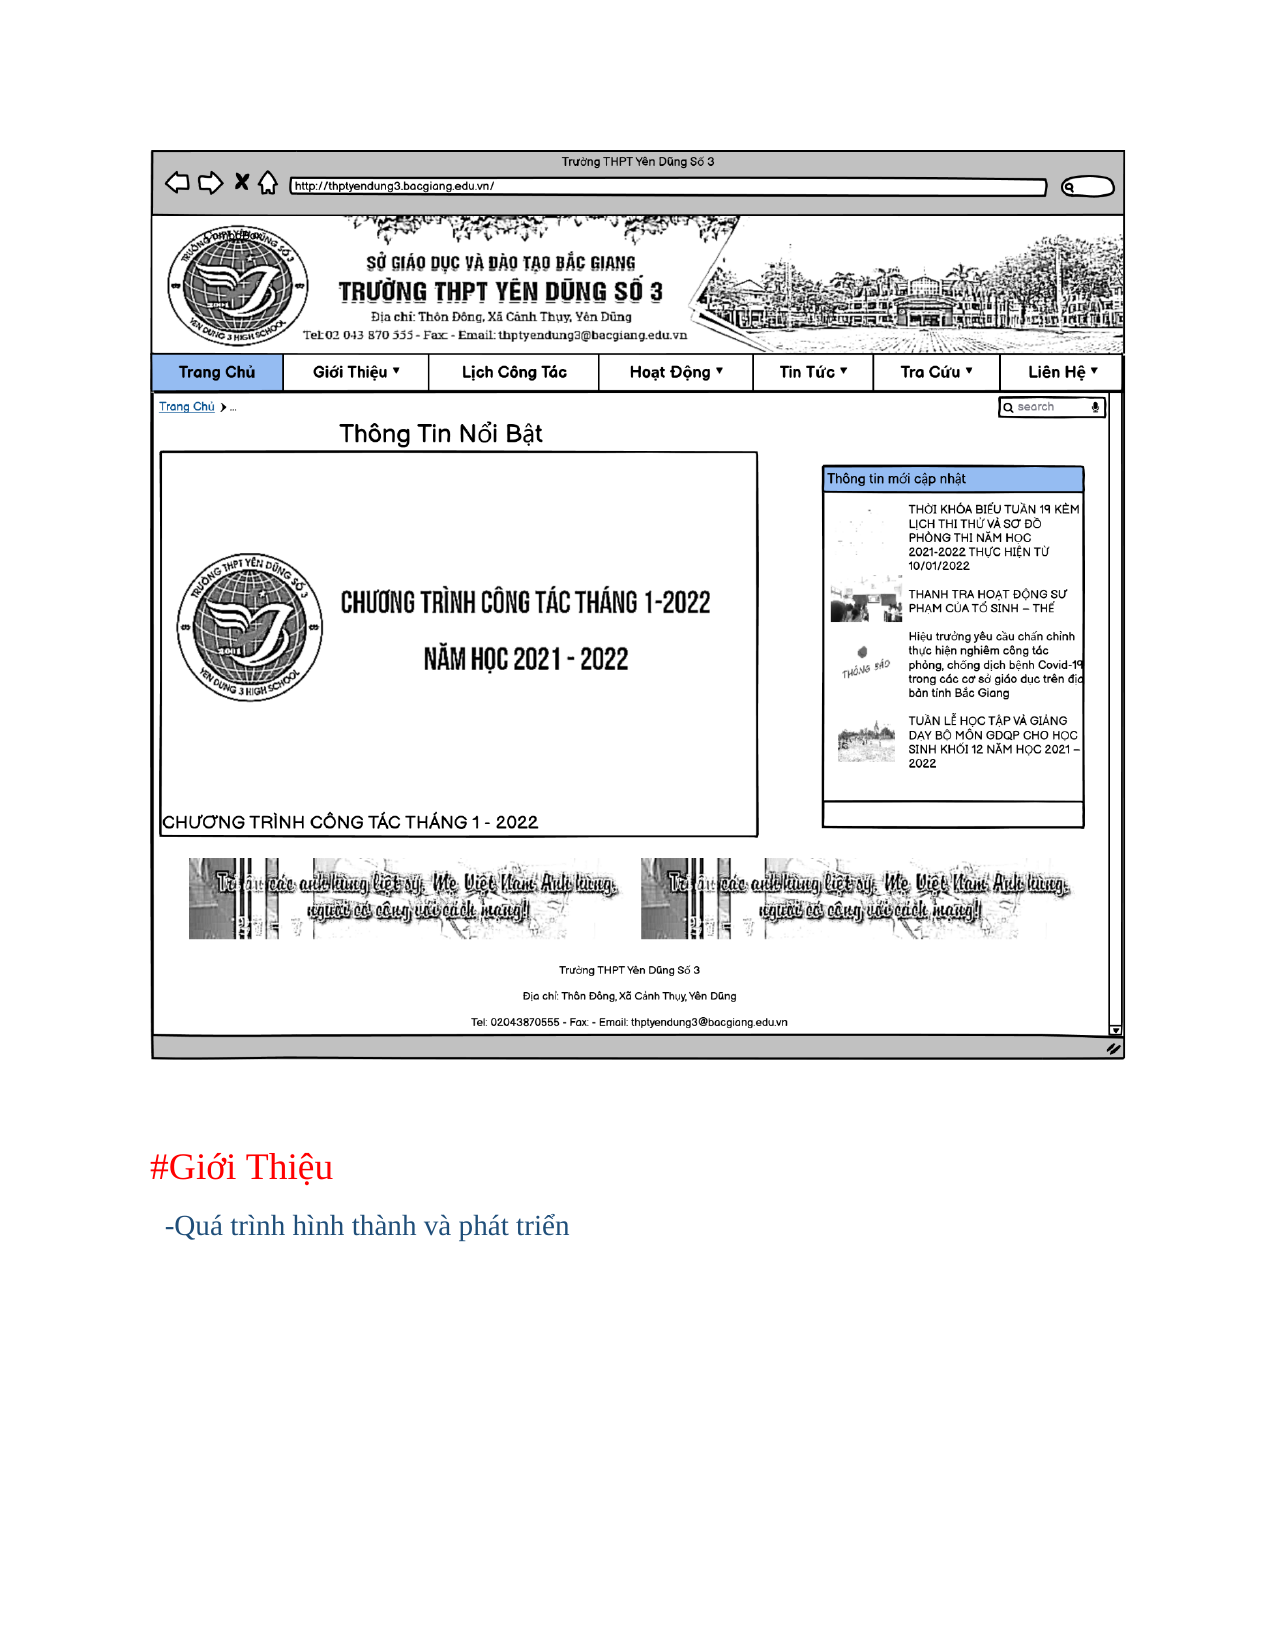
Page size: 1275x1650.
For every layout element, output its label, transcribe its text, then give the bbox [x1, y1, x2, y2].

text -Quá trình hình thành và phát triển [150, 1208, 1125, 1241]
picture [150, 150, 1125, 1068]
text #Giới Thiệu [150, 1144, 1125, 1188]
